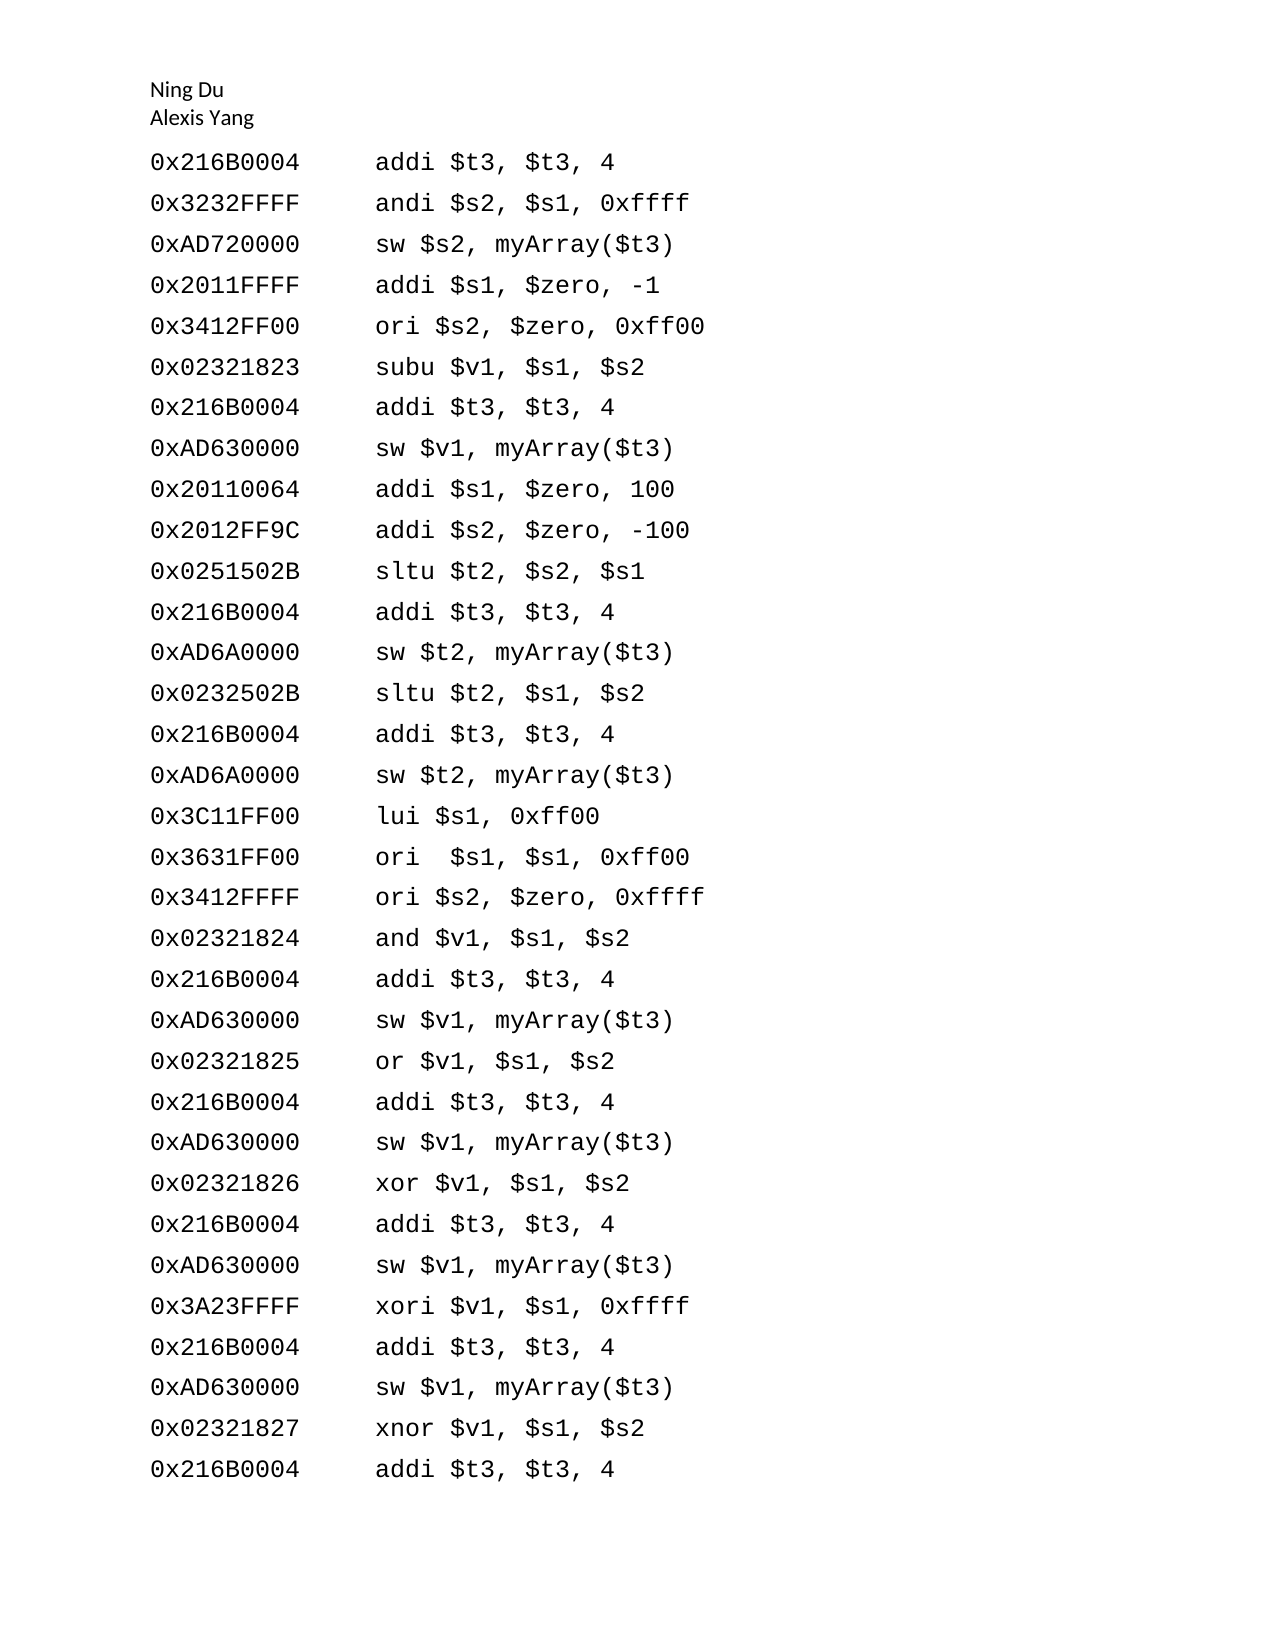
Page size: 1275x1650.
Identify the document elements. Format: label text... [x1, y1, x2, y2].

text 0x3A23FFFF xori $v1, $s1, 0xffff [150, 1293, 1125, 1322]
text 0x216B0004 addi $t3, $t3, 4 [150, 1089, 1125, 1117]
text 0xAD630000 sw $v1, myArray($t3) [150, 1252, 1125, 1281]
text 0x02321825 or $v1, $s1, $s2 [150, 1048, 1125, 1077]
text 0x02321824 and $v1, $s1, $s2 [150, 926, 1125, 954]
text 0x3412FF00 ori $s2, $zero, 0xff00 [150, 313, 1125, 342]
text 0x216B0004 addi $t3, $t3, 4 [150, 395, 1125, 423]
text 0x02321826 xor $v1, $s1, $s2 [150, 1171, 1125, 1199]
text 0x3631FF00 ori $s1, $s1, 0xff00 [150, 844, 1125, 872]
text 0x20110064 addi $s1, $zero, 100 [150, 477, 1125, 505]
text 0x216B0004 addi $t3, $t3, 4 [150, 150, 1125, 178]
text 0x3412FFFF ori $s2, $zero, 0xffff [150, 885, 1125, 913]
text 0xAD6A0000 sw $t2, myArray($t3) [150, 640, 1125, 668]
text 0x3232FFFF andi $s2, $s1, 0xffff [150, 191, 1125, 219]
text 0x0251502B sltu $t2, $s2, $s1 [150, 558, 1125, 587]
text 0xAD630000 sw $v1, myArray($t3) [150, 1375, 1125, 1403]
text 0x216B0004 addi $t3, $t3, 4 [150, 722, 1125, 750]
text 0x216B0004 addi $t3, $t3, 4 [150, 599, 1125, 627]
text 0xAD6A0000 sw $t2, myArray($t3) [150, 762, 1125, 791]
text 0x2011FFFF addi $s1, $zero, -1 [150, 272, 1125, 301]
text 0x216B0004 addi $t3, $t3, 4 [150, 967, 1125, 995]
text 0x3C11FF00 lui $s1, 0xff00 [150, 803, 1125, 832]
text 0x216B0004 addi $t3, $t3, 4 [150, 1334, 1125, 1362]
text 0x2012FF9C addi $s2, $zero, -100 [150, 517, 1125, 546]
text 0x216B0004 addi $t3, $t3, 4 [150, 1212, 1125, 1240]
text 0xAD630000 sw $v1, myArray($t3) [150, 436, 1125, 464]
text 0x02321823 subu $v1, $s1, $s2 [150, 354, 1125, 382]
text 0x216B0004 addi $t3, $t3, 4 [150, 1457, 1125, 1485]
text 0x02321827 xnor $v1, $s1, $s2 [150, 1416, 1125, 1444]
text 0xAD720000 sw $s2, myArray($t3) [150, 232, 1125, 260]
text 0xAD630000 sw $v1, myArray($t3) [150, 1007, 1125, 1036]
text 0xAD630000 sw $v1, myArray($t3) [150, 1130, 1125, 1158]
text 0x0232502B sltu $t2, $s1, $s2 [150, 681, 1125, 709]
